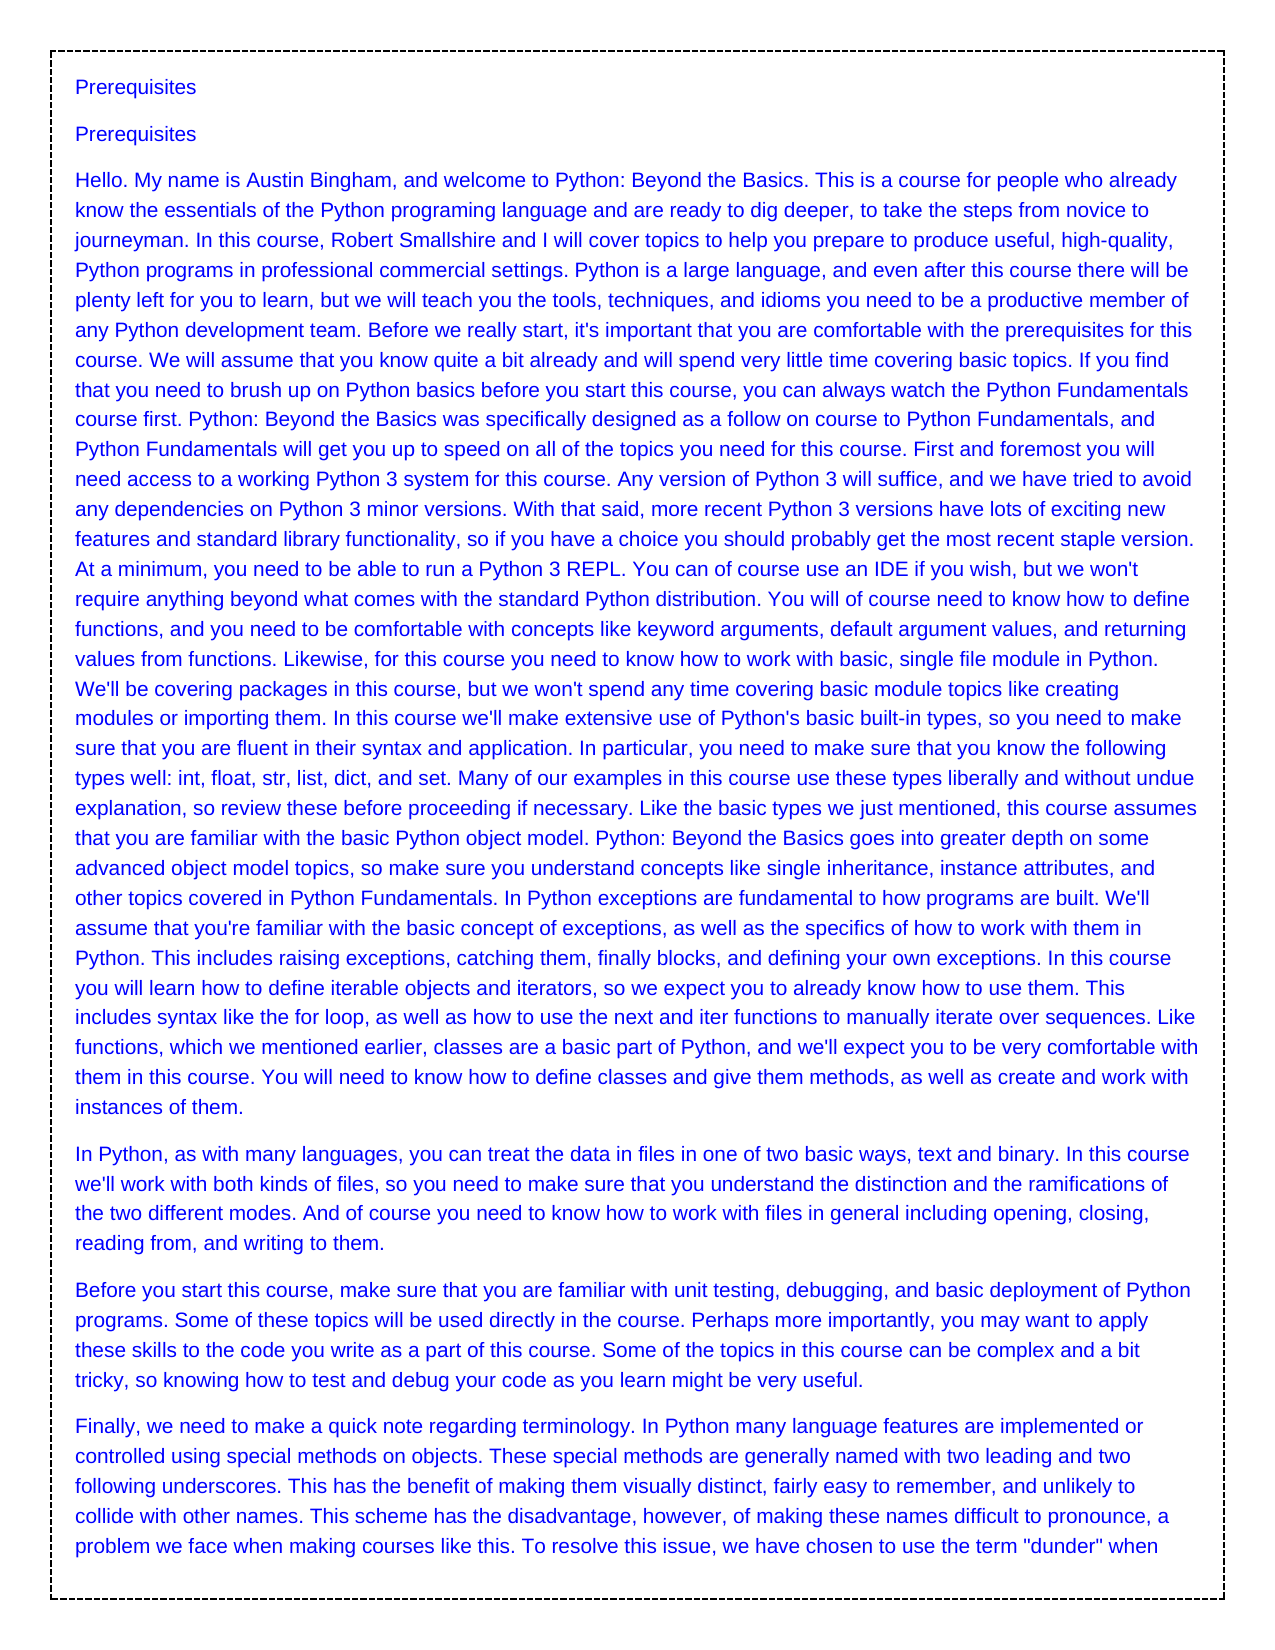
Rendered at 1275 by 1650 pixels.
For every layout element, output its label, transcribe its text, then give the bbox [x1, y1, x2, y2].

text In Python, as with many languages, you can treat the data in files in one of two basic ways, text and binary. In this course we'll work with both kinds of files, so you need to make sure that you understand the distinction and the ramifications of the two different modes. And of course you need to know how to work with files in general including opening, closing, reading from, and writing to them. [75, 1141, 1200, 1255]
text Prerequisites [75, 122, 1200, 146]
text Hello. My name is Austin Bingham, and welcome to Python: Beyond the Basics. This is a course for people who already know the essentials of the Python programing language and are ready to dig deeper, to take the steps from novice to journeyman. In this course, Robert Smallshire and I will cover topics to help you prepare to produce useful, high-quality, Python programs in professional commercial settings. Python is a large language, and even after this course there will be plenty left for you to learn, but we will teach you the tools, techniques, and idioms you need to be a productive member of any Python development team. Before we really start, it's important that you are comfortable with the prerequisites for this course. We will assume that you know quite a bit already and will spend very little time covering basic topics. If you find that you need to brush up on Python basics before you start this course, you can always watch the Python Fundamentals course first. Python: Beyond the Basics was specifically designed as a follow on course to Python Fundamentals, and Python Fundamentals will get you up to speed on all of the topics you need for this course. First and foremost you will need access to a working Python 3 system for this course. Any version of Python 3 will suffice, and we have tried to avoid any dependencies on Python 3 minor versions. With that said, more recent Python 3 versions have lots of exciting new features and standard library functionality, so if you have a choice you should probably get the most recent staple version. At a minimum, you need to be able to run a Python 3 REPL. You can of course use an IDE if you wish, but we won't require anything beyond what comes with the standard Python distribution. You will of course need to know how to define functions, and you need to be comfortable with concepts like keyword arguments, default argument values, and returning values from functions. Likewise, for this course you need to know how to work with basic, single file module in Python. We'll be covering packages in this course, but we won't spend any time covering basic module topics like creating modules or importing them. In this course we'll make extensive use of Python's basic built-in types, so you need to make sure that you are fluent in their syntax and application. In particular, you need to make sure that you know the following types well: int, float, str, list, dict, and set. Many of our examples in this course use these types liberally and without undue explanation, so review these before proceeding if necessary. Like the basic types we just mentioned, this course assumes that you are familiar with the basic Python object model. Python: Beyond the Basics goes into greater depth on some advanced object model topics, so make sure you understand concepts like single inheritance, instance attributes, and other topics covered in Python Fundamentals. In Python exceptions are fundamental to how programs are built. We'll assume that you're familiar with the basic concept of exceptions, as well as the specifics of how to work with them in Python. This includes raising exceptions, catching them, finally blocks, and defining your own exceptions. In this course you will learn how to define iterable objects and iterators, so we expect you to already know how to use them. This includes syntax like the for loop, as well as how to use the next and iter functions to manually iterate over sequences. Like functions, which we mentioned earlier, classes are a basic part of Python, and we'll expect you to be very comfortable with them in this course. You will need to know how to define classes and give them methods, as well as create and work with instances of them. [75, 168, 1200, 1119]
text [75, 1414, 1200, 1557]
text Before you start this course, make sure that you are familiar with unit testing, debugging, and basic deployment of Python programs. Some of these topics will be used directly in the course. Perhaps more importantly, you may want to apply these skills to the code you write as a part of this course. Some of the topics in this course can be complex and a bit tricky, so knowing how to test and debug your code as you learn might be very useful. [75, 1278, 1200, 1391]
text Prerequisites [75, 75, 1200, 99]
